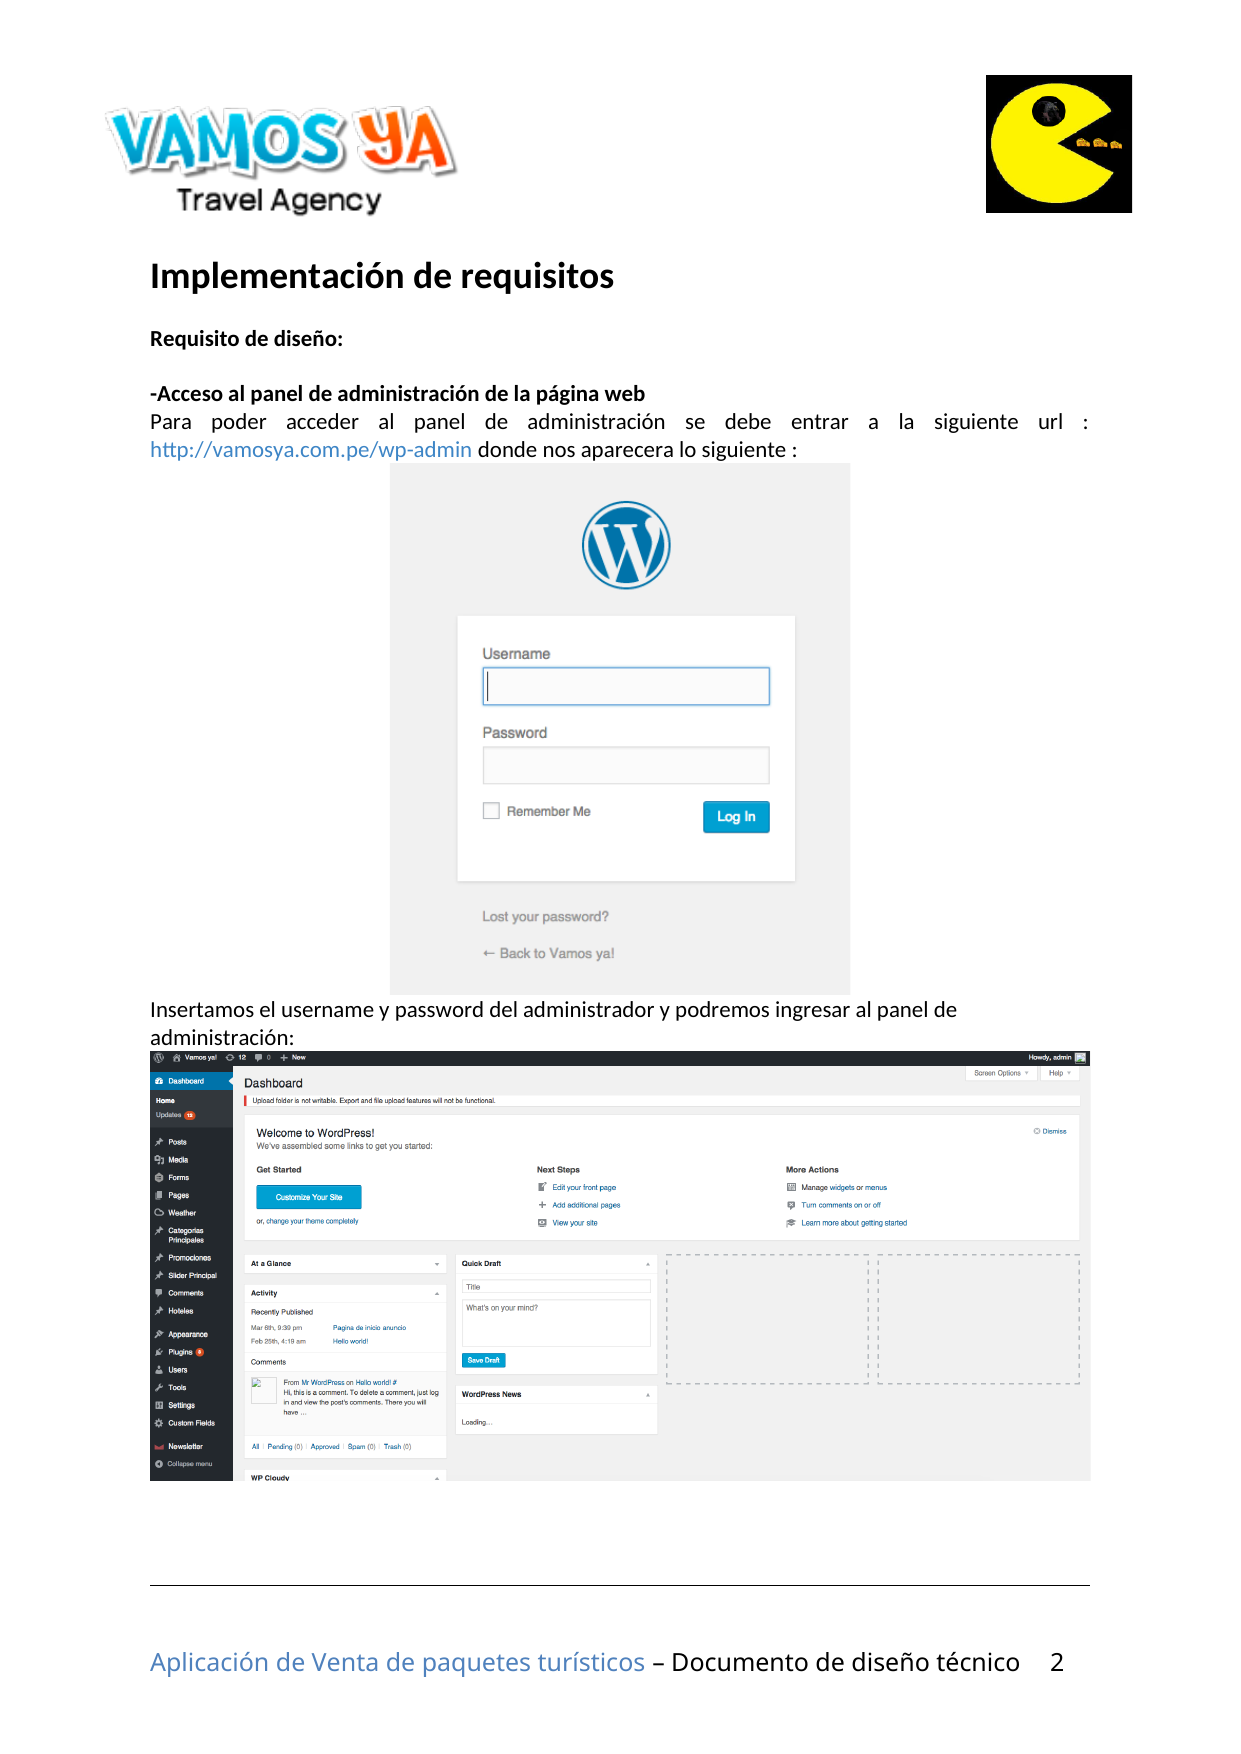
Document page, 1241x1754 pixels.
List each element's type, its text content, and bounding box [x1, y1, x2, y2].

text Implementación de requisitos [150, 252, 1090, 298]
picture [389, 463, 851, 995]
text -Acceso al panel de administración de la página web [150, 379, 1090, 407]
picture [150, 1051, 1091, 1481]
picture [104, 86, 463, 231]
picture [986, 75, 1133, 213]
text Para poder acceder al panel de administración se debe entrar a la siguiente url : http://vamosya.com.pe/wp-admin donde nos aparecera lo siguiente : [150, 407, 1090, 463]
text Insertamos el username y password del administrador y podremos ingresar al panel de administración: [150, 995, 1090, 1051]
text Requisito de diseño: [150, 324, 1090, 353]
